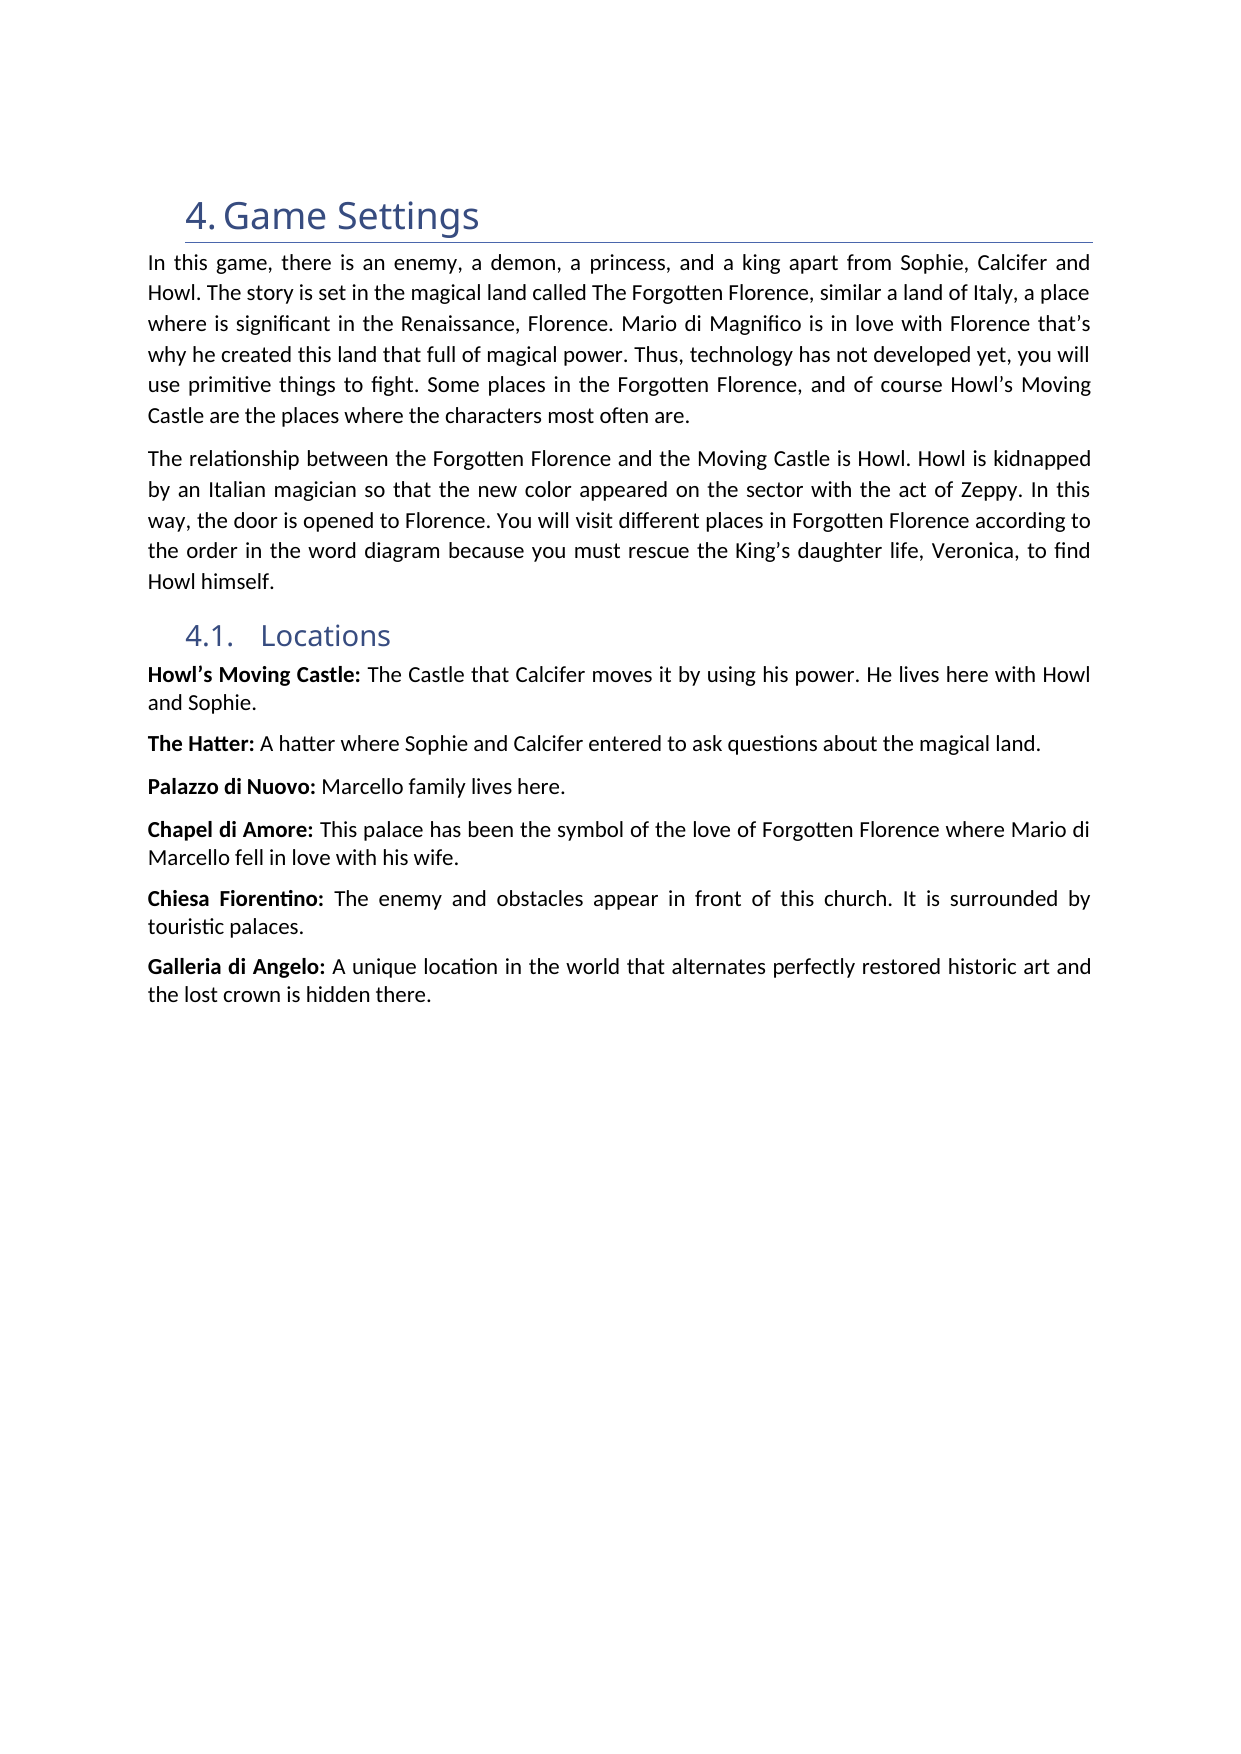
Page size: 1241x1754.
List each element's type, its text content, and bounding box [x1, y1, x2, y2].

text The relationship between the Forgotten Florence and the Moving Castle is Howl. Howl is kidnapped by an Italian magician so that the new color appeared on the sector with the act of Zeppy. In this way, the door is opened to Florence. You will visit different places in Forgotten Florence according to the order in the word diagram because you must rescue the King’s daughter life, Veronica, to find Howl himself. [148, 444, 1093, 595]
subtitle Game Settings [185, 189, 1093, 242]
text The Hatter: A hatter where Sophie and Calcifer entered to ask questions about the magical land. [148, 729, 1093, 757]
text In this game, there is an enemy, a demon, a princess, and a king apart from Sophie, Calcifer and Howl. The story is set in the magical land called The Forgotten Florence, similar a land of Italy, a place where is significant in the Renaissance, Florence. Mario di Magnifico is in love with Florence that’s why he created this land that full of magical power. Thus, technology has not developed yet, you will use primitive things to fight. Some places in the Forgotten Florence, and of course Howl’s Moving Castle are the places where the characters most often are. [148, 248, 1093, 429]
text Chiesa Fiorentino: The enemy and obstacles appear in front of this church. It is surrounded by touristic palaces. [148, 884, 1093, 940]
text Palazzo di Nuovo: Marcello family lives here. [148, 772, 1093, 800]
text Howl’s Moving Castle: The Castle that Calcifer moves it by using his power. He lives here with Howl and Sophie. [148, 660, 1093, 716]
text Galleria di Angelo: A unique location in the world that alternates perfectly restored historic art and the lost crown is hidden there. [148, 952, 1093, 1008]
subtitle Locations [185, 615, 1093, 654]
text Chapel di Amore: This palace has been the symbol of the love of Forgotten Florence where Mario di Marcello fell in love with his wife. [148, 815, 1093, 871]
